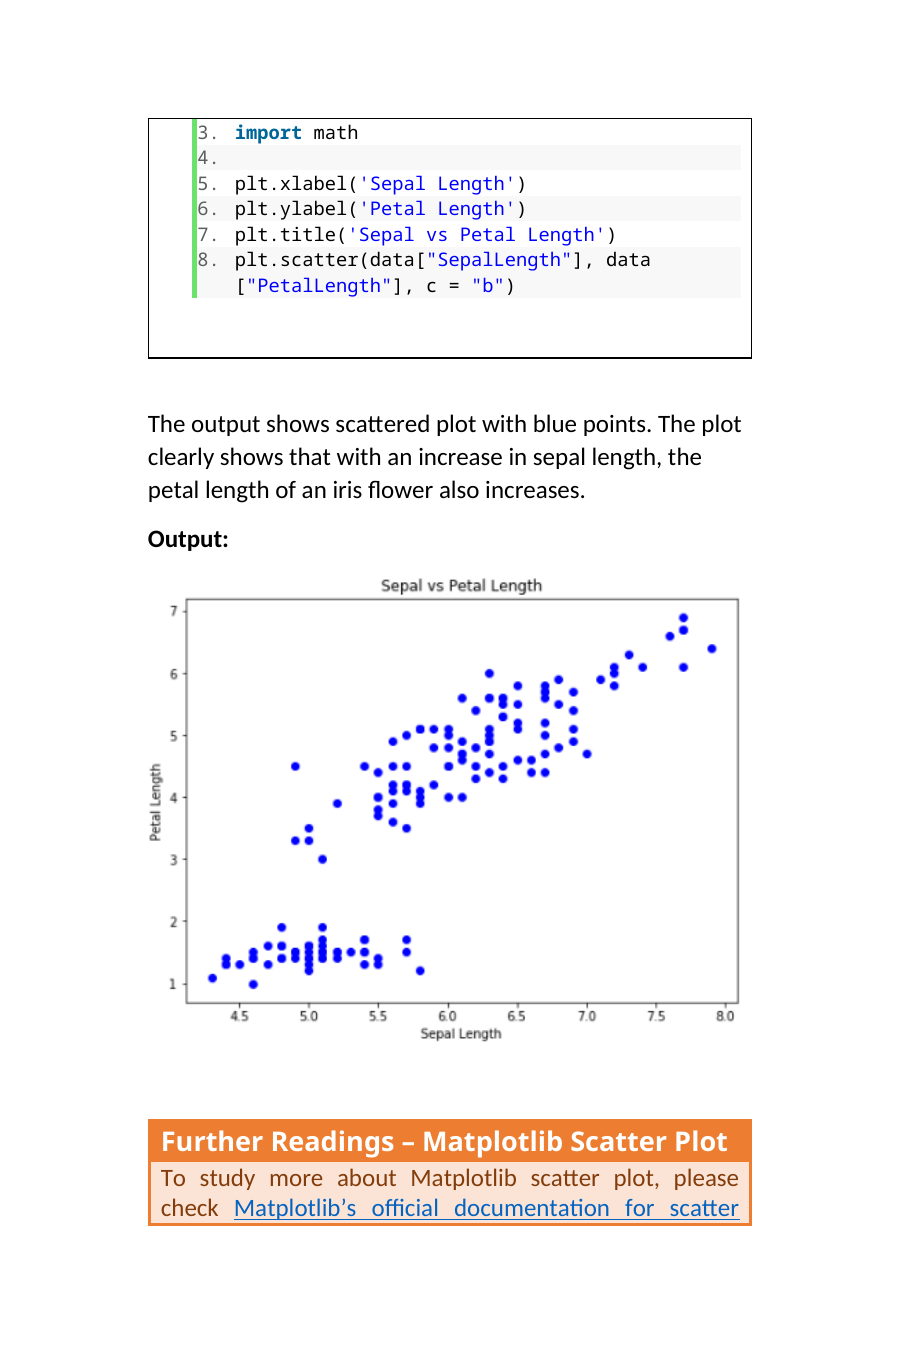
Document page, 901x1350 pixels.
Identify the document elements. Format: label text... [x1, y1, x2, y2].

table_header Further Readings – Matplotlib Scatter Plot [151, 1122, 749, 1159]
text Output: [148, 523, 752, 554]
picture [147, 573, 753, 1051]
text The output shows scattered plot with blue points. The plot clearly shows that with an increase in sepal length, the petal length of an iris flower also increases. [148, 408, 752, 504]
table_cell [151, 1162, 749, 1223]
